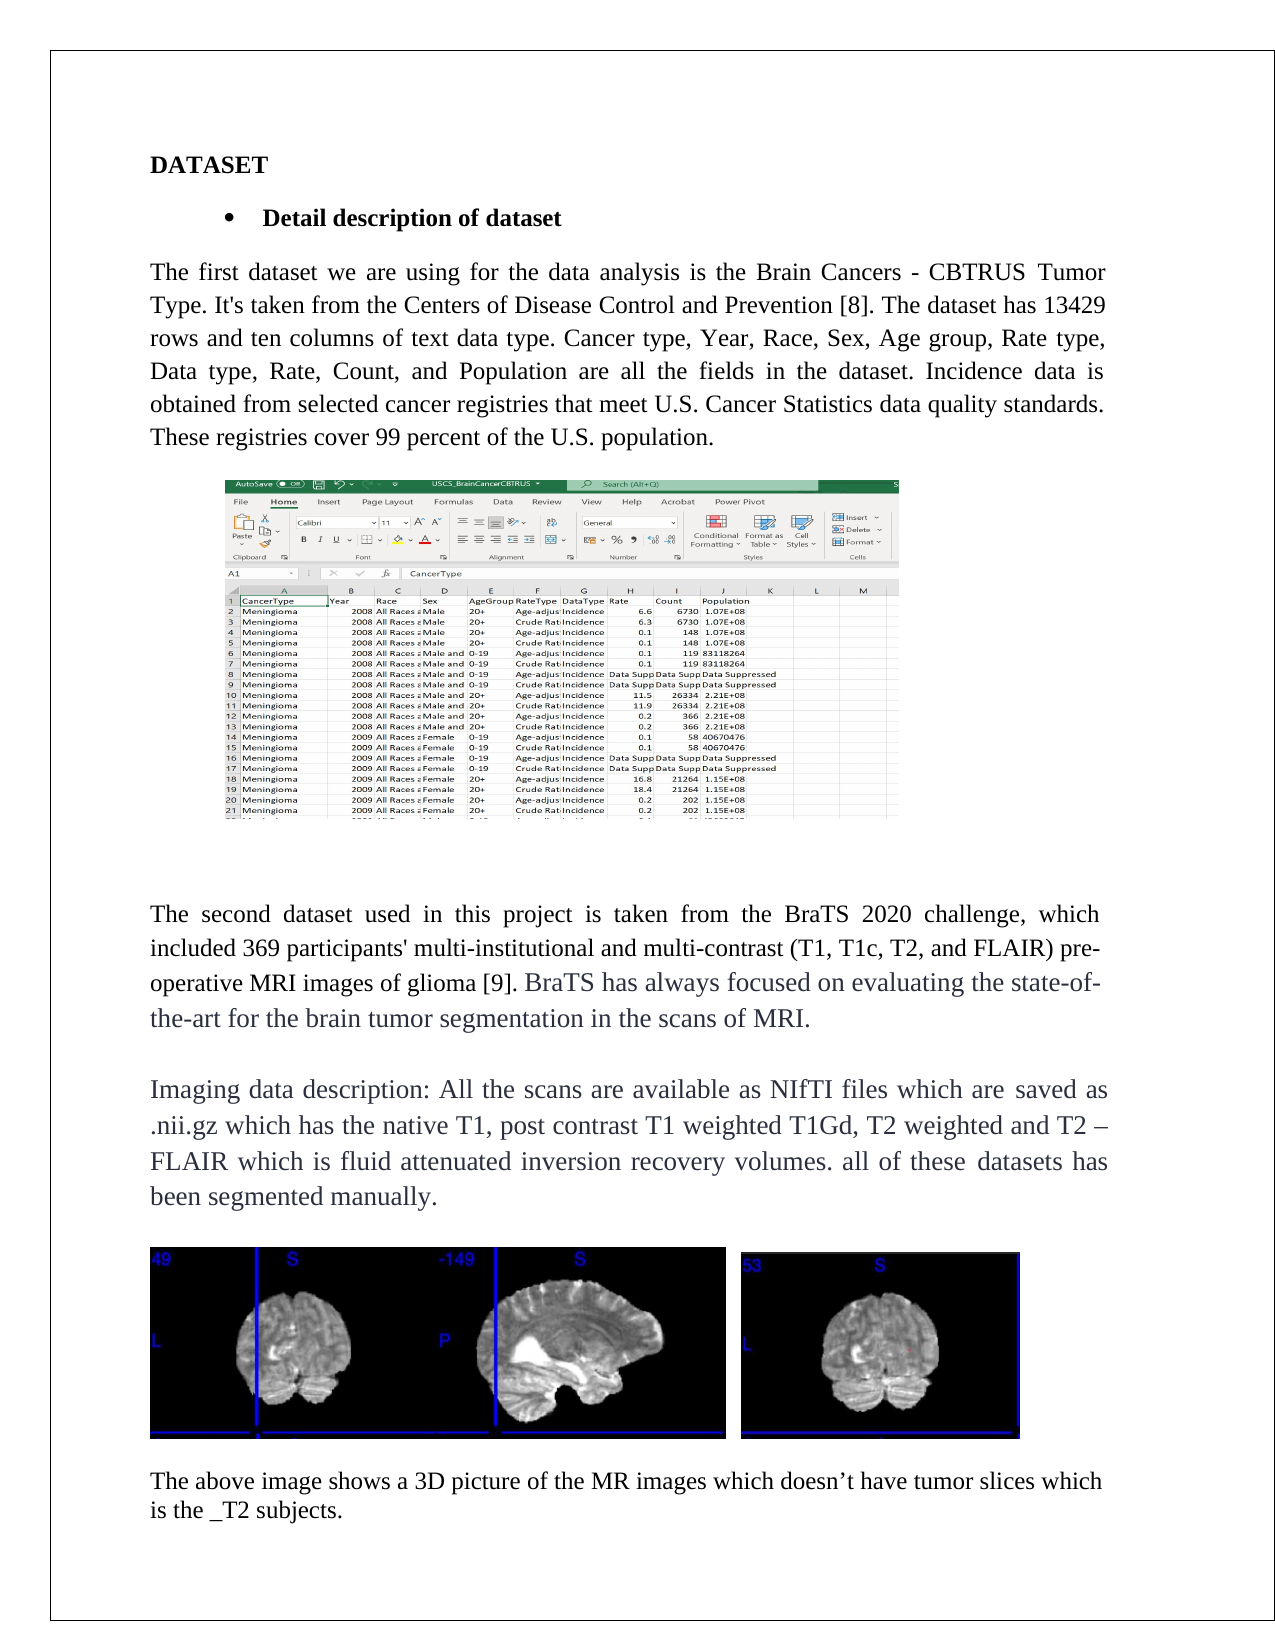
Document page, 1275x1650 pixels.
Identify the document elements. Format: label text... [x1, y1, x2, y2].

picture [225, 480, 899, 819]
picture [741, 1252, 1020, 1439]
text The first dataset we are using for the data analysis is the Brain Cancers - CBTRUS Tumor Type. It's taken from the Centers of Disease Control and Prevention [8]. The dataset has 13429 rows and ten columns of text data type. Cancer type, Year, Race, Sex, Age group, Rate type, Data type, Rate, Count, and Population are all the fields in the dataset. Incidence data is obtained from selected cancer registries that meet U.S. Cancer Statistics data quality standards. These registries cover 99 percent of the U.S. population. [150, 257, 1105, 451]
text The above image shows a 3D picture of the MR images which doesn’t have tumor slices which is the _T2 subjects. [150, 1466, 1103, 1524]
picture [150, 1247, 726, 1439]
subtitle Detail description of dataset [225, 203, 1274, 232]
text Imaging data description: All the scans are available as NIfTI files which are saved as .nii.gz which has the native T1, post contrast T1 weighted T1Gd, T2 weighted and T2 – FLAIR which is fluid attenuated inversion recovery volumes. all of these datasets has been segmented manually. [150, 1073, 1108, 1212]
subtitle DATASET [150, 150, 1274, 179]
text The second dataset used in this project is taken from the BraTS 2020 challenge, which included 369 participants' multi-institutional and multi-contrast (T1, T1c, T2, and FLAIR) pre- operative MRI images of glioma [9]. BraTS has always focused on evaluating the state-of- the-art for the brain tumor segmentation in the scans of MRI. [150, 899, 1101, 1033]
